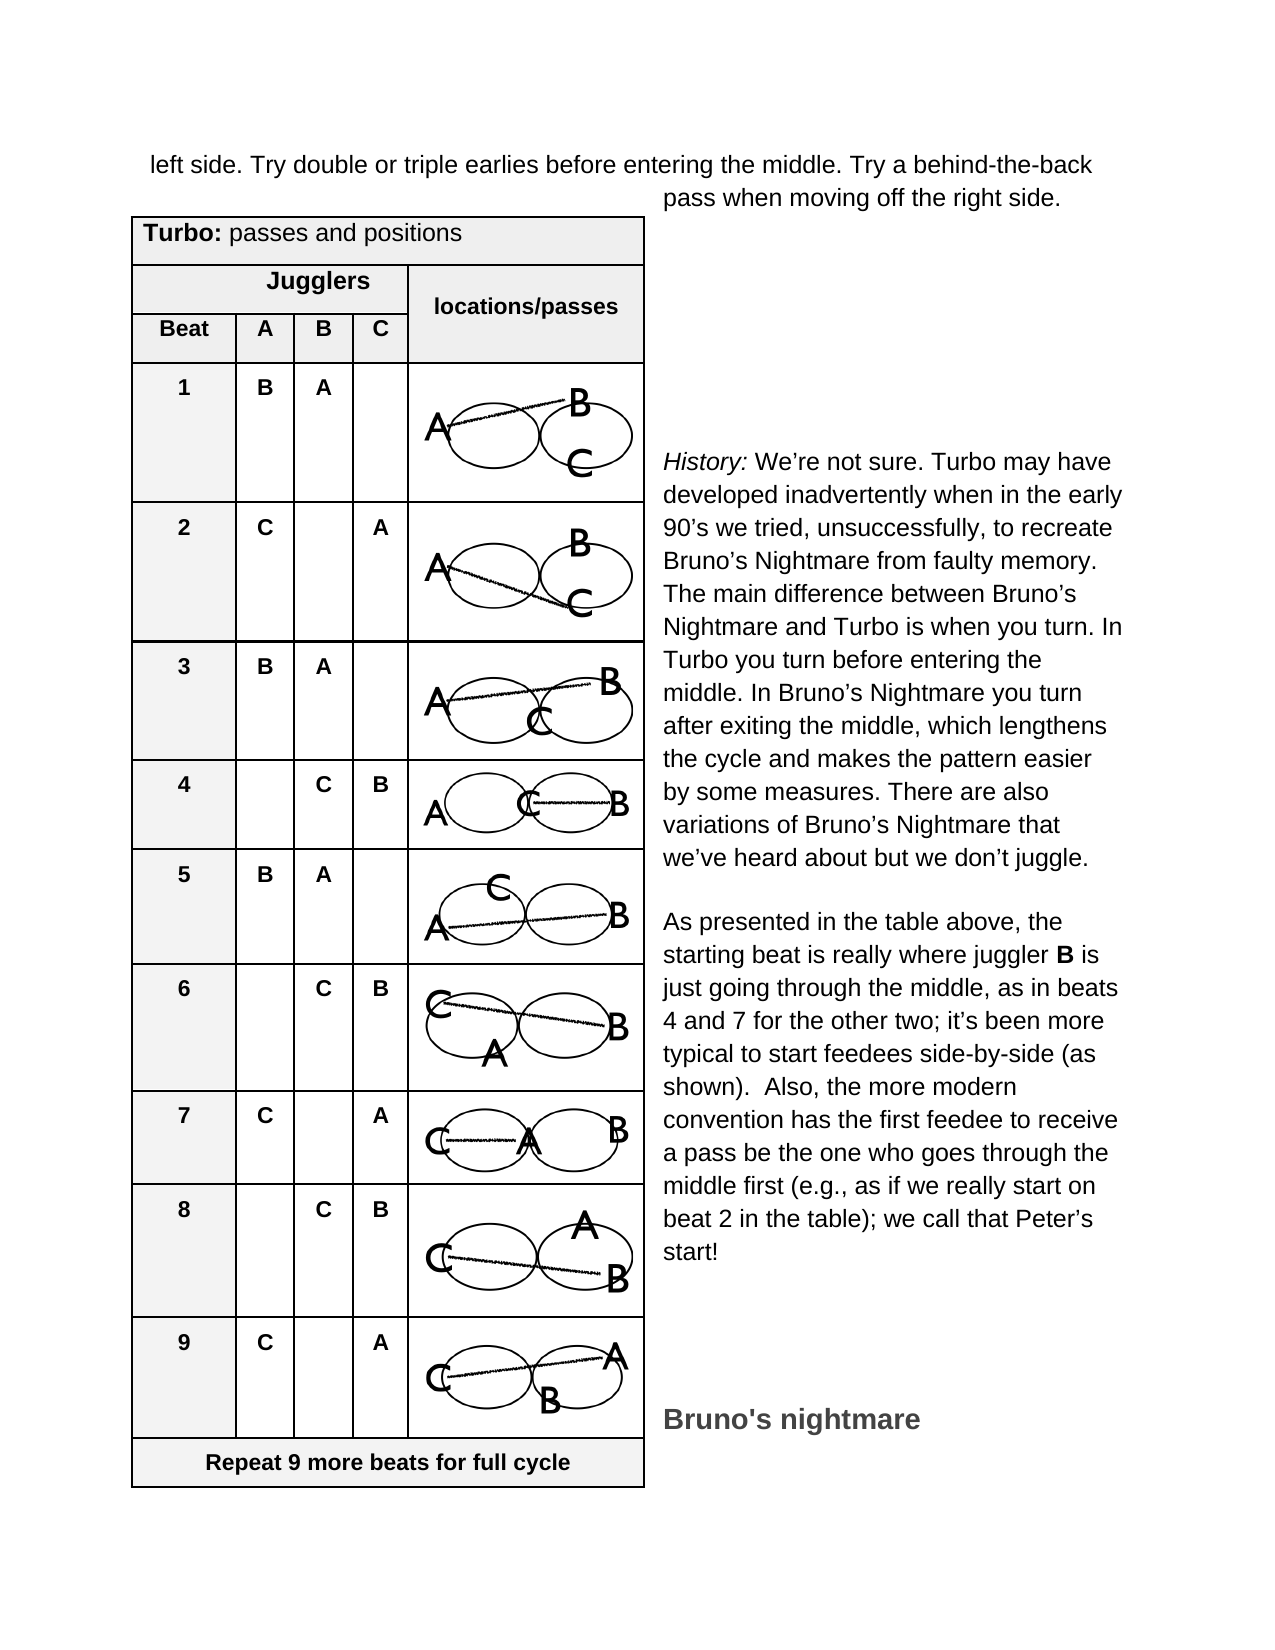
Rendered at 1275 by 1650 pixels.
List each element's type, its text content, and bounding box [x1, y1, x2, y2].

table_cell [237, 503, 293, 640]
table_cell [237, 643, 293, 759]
picture [419, 513, 634, 631]
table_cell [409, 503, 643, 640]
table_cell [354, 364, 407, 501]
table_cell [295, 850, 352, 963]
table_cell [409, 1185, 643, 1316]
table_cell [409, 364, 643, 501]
subtitle Bruno's nightmare [645, 1402, 1125, 1436]
picture [419, 975, 634, 1080]
picture [419, 1195, 634, 1306]
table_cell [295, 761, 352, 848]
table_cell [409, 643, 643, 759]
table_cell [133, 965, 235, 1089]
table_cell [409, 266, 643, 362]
picture [419, 771, 634, 838]
picture [419, 652, 634, 749]
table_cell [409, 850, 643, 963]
picture [419, 1328, 634, 1427]
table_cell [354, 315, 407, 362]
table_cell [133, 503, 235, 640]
text History: We’re not sure. Turbo may have developed inadvertently when in the early 90’s we tried, unsuccessfully, to recreate Bruno’s Nightmare from faulty memory. The main difference between Bruno’s Nightmare and Turbo is when you turn. In Turbo you turn before entering the middle. In Bruno’s Nightmare you turn after exiting the middle, which lengthens the cycle and makes the pattern easier by some measures. There are also variations of Bruno’s Nightmare that we’ve heard about but we don’t juggle. [645, 447, 1125, 872]
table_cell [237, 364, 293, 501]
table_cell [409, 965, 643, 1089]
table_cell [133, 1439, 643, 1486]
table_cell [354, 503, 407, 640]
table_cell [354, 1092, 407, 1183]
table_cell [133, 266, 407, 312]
picture [419, 860, 634, 953]
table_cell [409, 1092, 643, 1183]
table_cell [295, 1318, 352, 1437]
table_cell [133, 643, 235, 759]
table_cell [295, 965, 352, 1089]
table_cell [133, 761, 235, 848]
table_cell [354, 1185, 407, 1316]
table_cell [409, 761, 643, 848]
picture [419, 374, 634, 491]
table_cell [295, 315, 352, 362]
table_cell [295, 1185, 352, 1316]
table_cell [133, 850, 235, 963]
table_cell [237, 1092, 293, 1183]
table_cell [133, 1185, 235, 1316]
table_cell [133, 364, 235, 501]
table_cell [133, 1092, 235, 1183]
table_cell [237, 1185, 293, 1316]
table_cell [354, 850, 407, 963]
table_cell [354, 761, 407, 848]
text As presented in the table above, the starting beat is really where juggler B is just going through the middle, as in beats 4 and 7 for the other two; it’s been more typical to start feedees side-by-side (as shown). Also, the more modern convention has the first feedee to receive a pass be the one who goes through the middle first (e.g., as if we really start on beat 2 in the table); we call that Peter’s start! [645, 907, 1125, 1266]
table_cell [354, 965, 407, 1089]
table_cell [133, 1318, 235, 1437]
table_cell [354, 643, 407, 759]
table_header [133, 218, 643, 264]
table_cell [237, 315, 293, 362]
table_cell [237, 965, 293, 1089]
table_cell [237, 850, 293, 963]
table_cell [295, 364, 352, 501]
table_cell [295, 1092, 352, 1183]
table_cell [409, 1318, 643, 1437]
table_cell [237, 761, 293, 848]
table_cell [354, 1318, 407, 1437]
picture [419, 1102, 634, 1173]
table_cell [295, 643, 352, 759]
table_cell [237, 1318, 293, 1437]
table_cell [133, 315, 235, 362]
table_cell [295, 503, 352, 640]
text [150, 150, 1125, 212]
